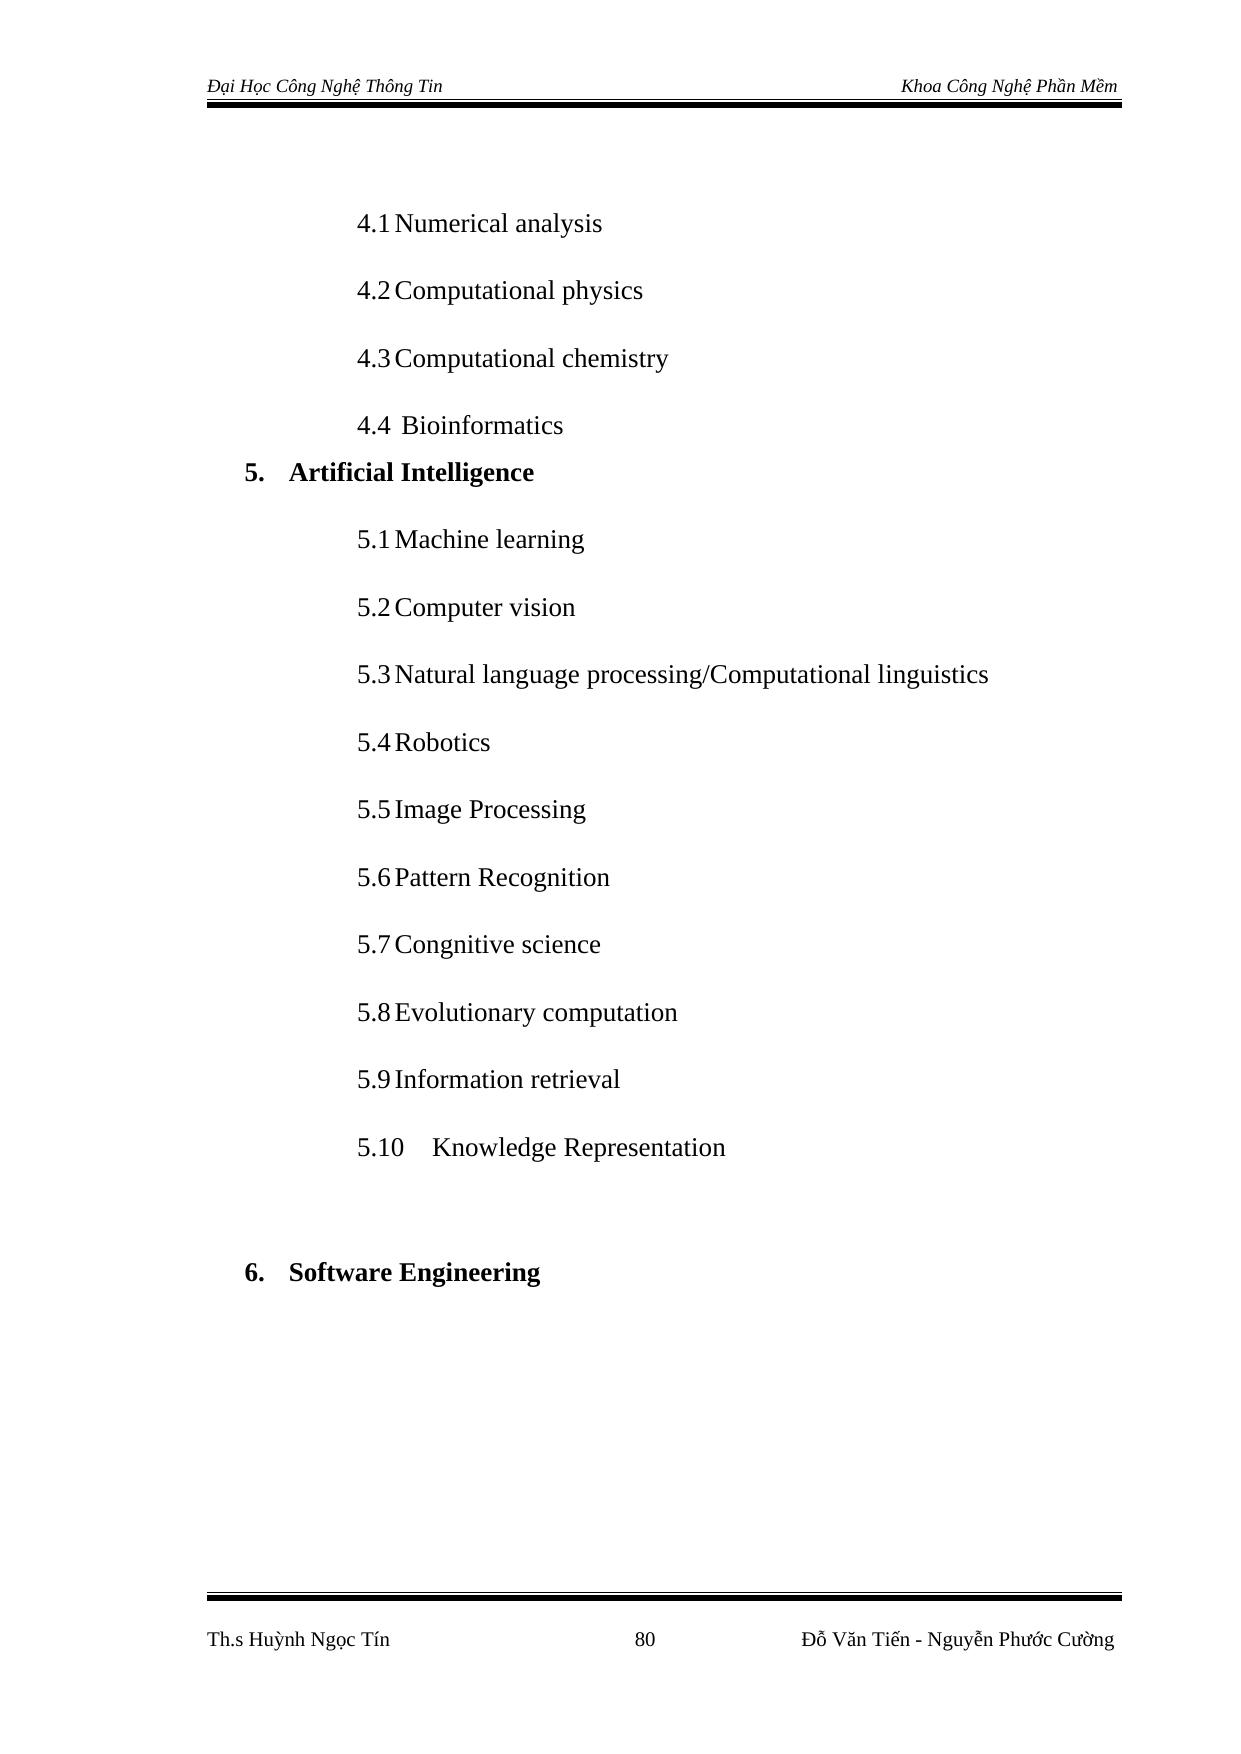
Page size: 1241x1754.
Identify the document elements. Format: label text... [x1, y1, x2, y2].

subtitle Computational chemistry [357, 342, 1122, 373]
subtitle Information retrieval [357, 1063, 1122, 1094]
subtitle Software Engineering [244, 1256, 1122, 1287]
subtitle Evolutionary computation [357, 996, 1122, 1027]
subtitle Image Processing [357, 793, 1122, 824]
subtitle Bioinformatics [357, 409, 1122, 440]
subtitle Numerical analysis [357, 207, 1122, 238]
subtitle Knowledge Representation [357, 1131, 1122, 1162]
subtitle Computer vision [357, 591, 1122, 622]
subtitle Machine learning [357, 523, 1122, 554]
subtitle Pattern Recognition [357, 861, 1122, 892]
subtitle Natural language processing/Computational linguistics [357, 658, 1122, 689]
subtitle Congnitive science [357, 928, 1122, 959]
subtitle Robotics [357, 726, 1122, 757]
subtitle Computational physics [357, 274, 1122, 305]
subtitle Artificial Intelligence [244, 456, 1122, 487]
